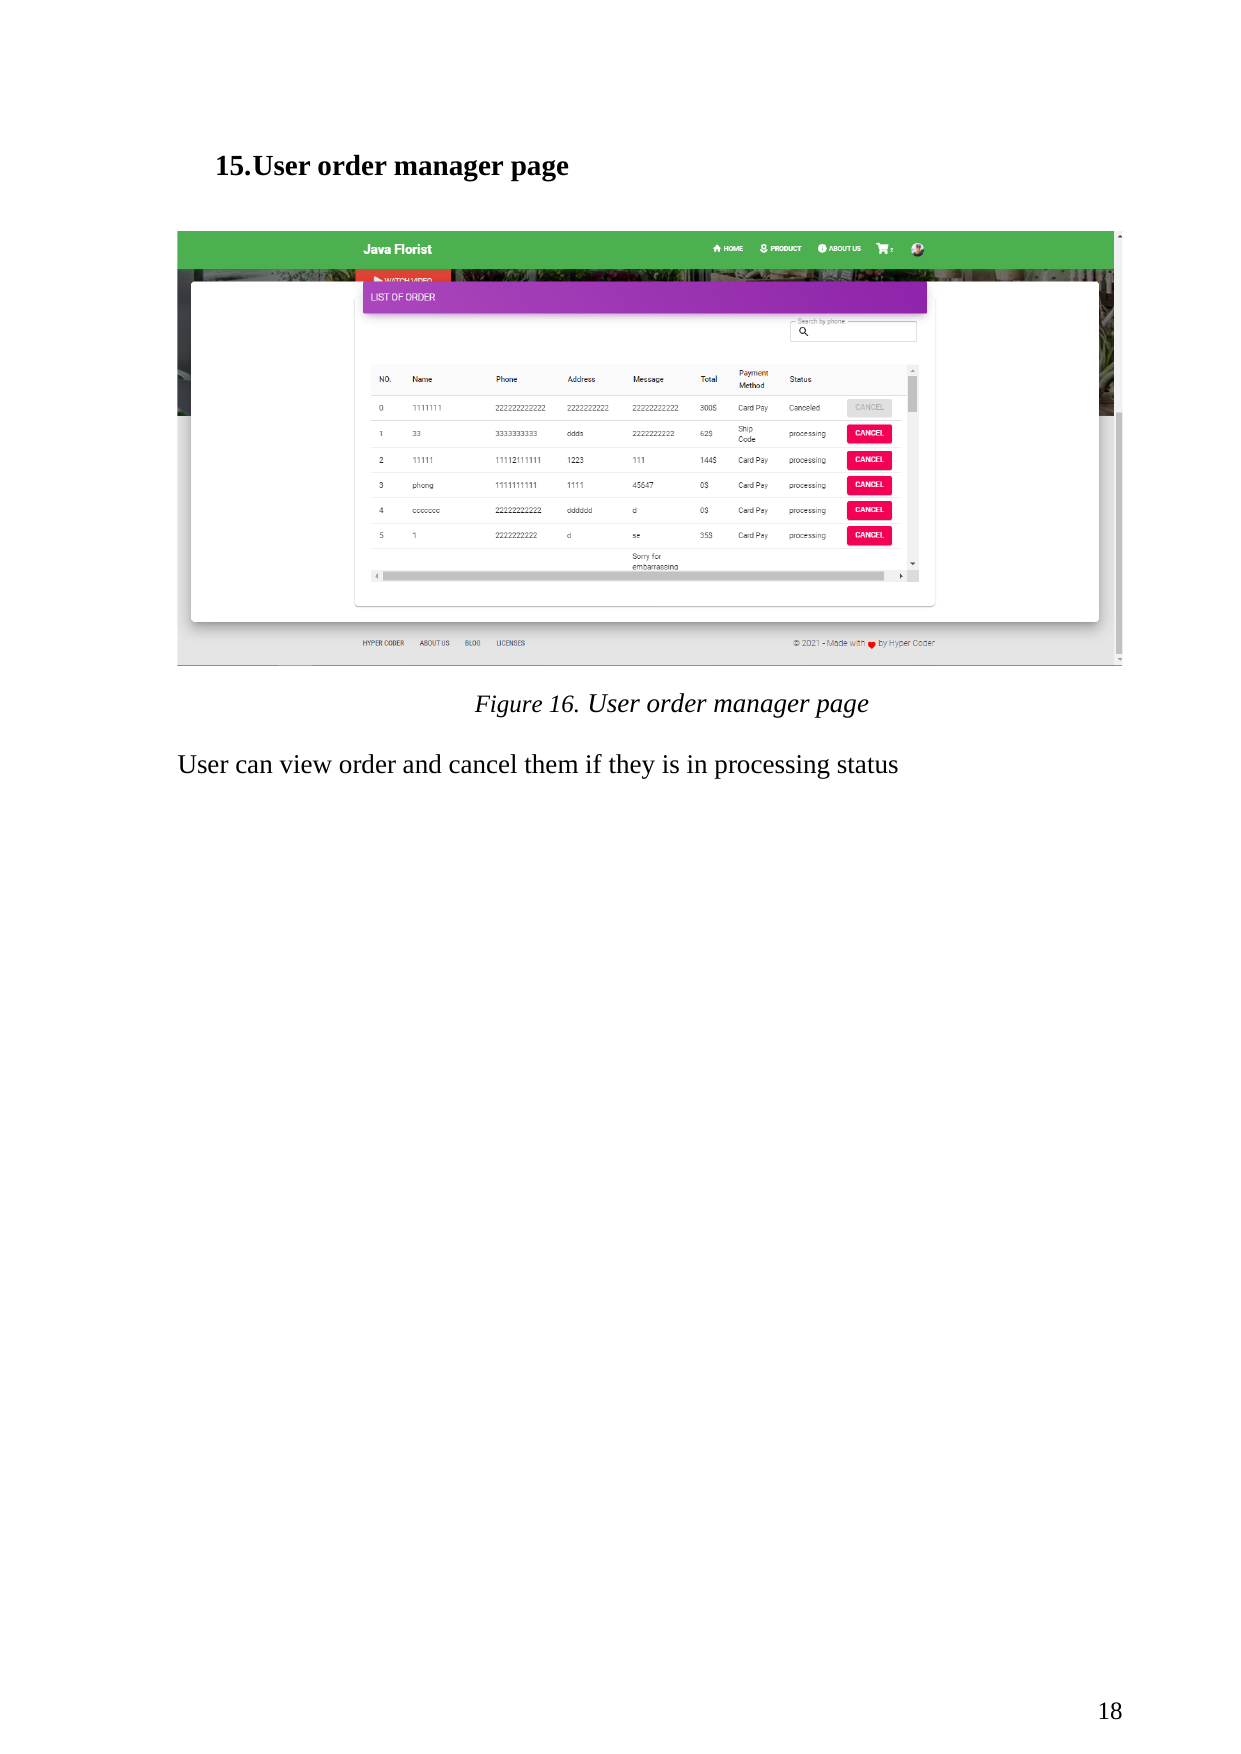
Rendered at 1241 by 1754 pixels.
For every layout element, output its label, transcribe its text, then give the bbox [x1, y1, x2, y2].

text User can view order and cancel them if they is in processing status [177, 748, 1122, 779]
text User order manager page [177, 687, 1122, 718]
picture [177, 231, 1123, 666]
subtitle User order manager page [215, 148, 1122, 181]
